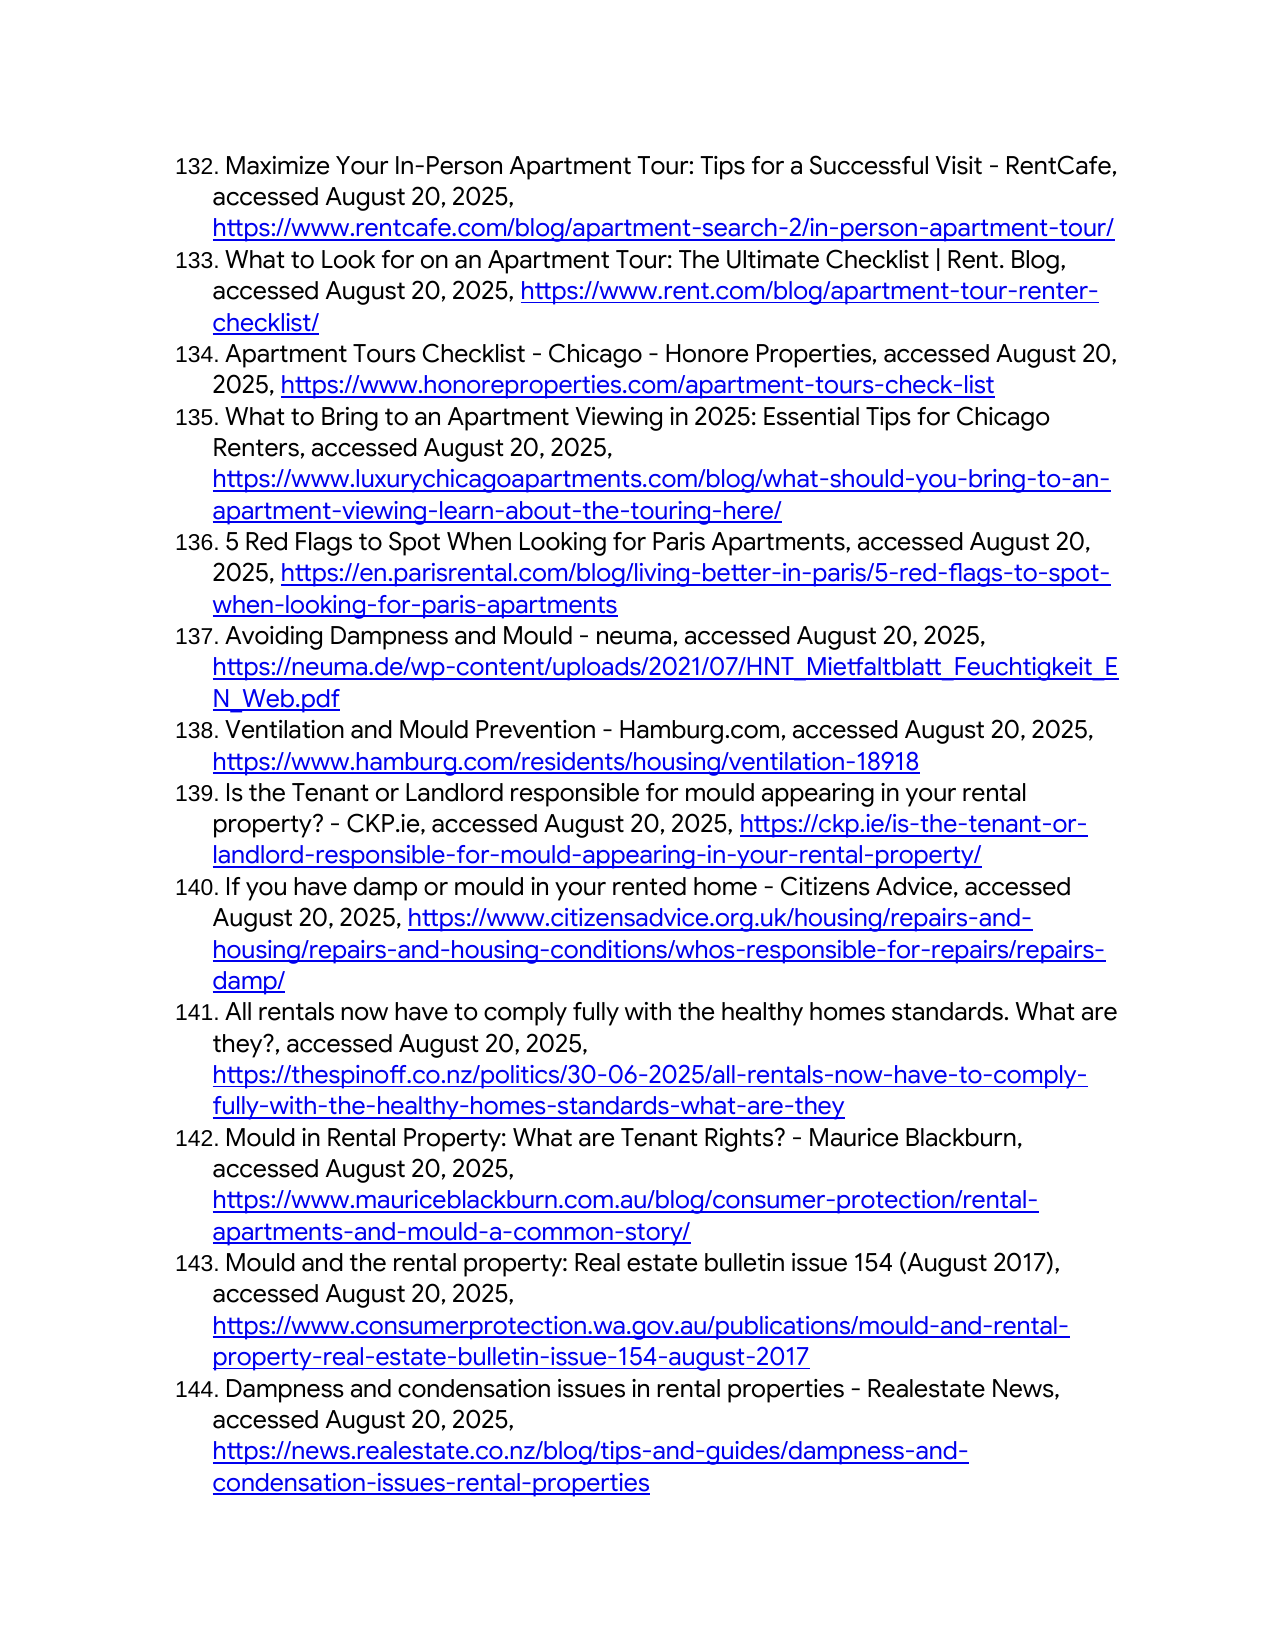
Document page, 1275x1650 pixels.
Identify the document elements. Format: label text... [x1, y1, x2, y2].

list What to Look for on an Apartment Tour: The Ultimate Checklist | Rent. Blog, accessed August 20, 2025, https://www.rent.com/blog/apartment-tour-renter-checklist/ [175, 244, 1125, 338]
list 5 Red Flags to Spot When Looking for Paris Apartments, accessed August 20, 2025, https://en.parisrental.com/blog/living-better-in-paris/5-red-flags-to-spot-when-looking-for-paris-apartments [175, 526, 1125, 620]
list Apartment Tours Checklist - Chicago - Honore Properties, accessed August 20, 2025, https://www.honoreproperties.com/apartment-tours-check-list [175, 338, 1125, 401]
list Avoiding Dampness and Mould - neuma, accessed August 20, 2025, https://neuma.de/wp-content/uploads/2021/07/HNT_Mietfaltblatt_Feuchtigkeit_EN_Web.pdf [175, 620, 1125, 714]
list Ventilation and Mould Prevention - Hamburg.com, accessed August 20, 2025, https://www.hamburg.com/residents/housing/ventilation-18918 [175, 714, 1125, 777]
list Mould in Rental Property: What are Tenant Rights? - Maurice Blackburn, accessed August 20, 2025, https://www.mauriceblackburn.com.au/blog/consumer-protection/rental-apartments-and-mould-a-common-story/ [175, 1122, 1125, 1247]
list Dampness and condensation issues in rental properties - Realestate News, accessed August 20, 2025, https://news.realestate.co.nz/blog/tips-and-guides/dampness-and-condensation-issues-rental-properties [175, 1373, 1125, 1498]
list Is the Tenant or Landlord responsible for mould appearing in your rental property? - CKP.ie, accessed August 20, 2025, https://ckp.ie/is-the-tenant-or-landlord-responsible-for-mould-appearing-in-your-rental-property/ [175, 777, 1125, 871]
list Mould and the rental property: Real estate bulletin issue 154 (August 2017), accessed August 20, 2025, https://www.consumerprotection.wa.gov.au/publications/mould-and-rental-property-real-estate-bulletin-issue-154-august-2017 [175, 1247, 1125, 1373]
list All rentals now have to comply fully with the healthy homes standards. What are they?, accessed August 20, 2025, https://thespinoff.co.nz/politics/30-06-2025/all-rentals-now-have-to-comply-fully-with-the-healthy-homes-standards-what-are-they [175, 997, 1125, 1122]
list Maximize Your In-Person Apartment Tour: Tips for a Successful Visit - RentCafe, accessed August 20, 2025, https://www.rentcafe.com/blog/apartment-search-2/in-person-apartment-tour/ [175, 150, 1125, 244]
list What to Bring to an Apartment Viewing in 2025: Essential Tips for Chicago Renters, accessed August 20, 2025, https://www.luxurychicagoapartments.com/blog/what-should-you-bring-to-an-apartment-viewing-learn-about-the-touring-here/ [175, 401, 1125, 526]
list If you have damp or mould in your rented home - Citizens Advice, accessed August 20, 2025, https://www.citizensadvice.org.uk/housing/repairs-and-housing/repairs-and-housing-conditions/whos-responsible-for-repairs/repairs-damp/ [175, 871, 1125, 997]
